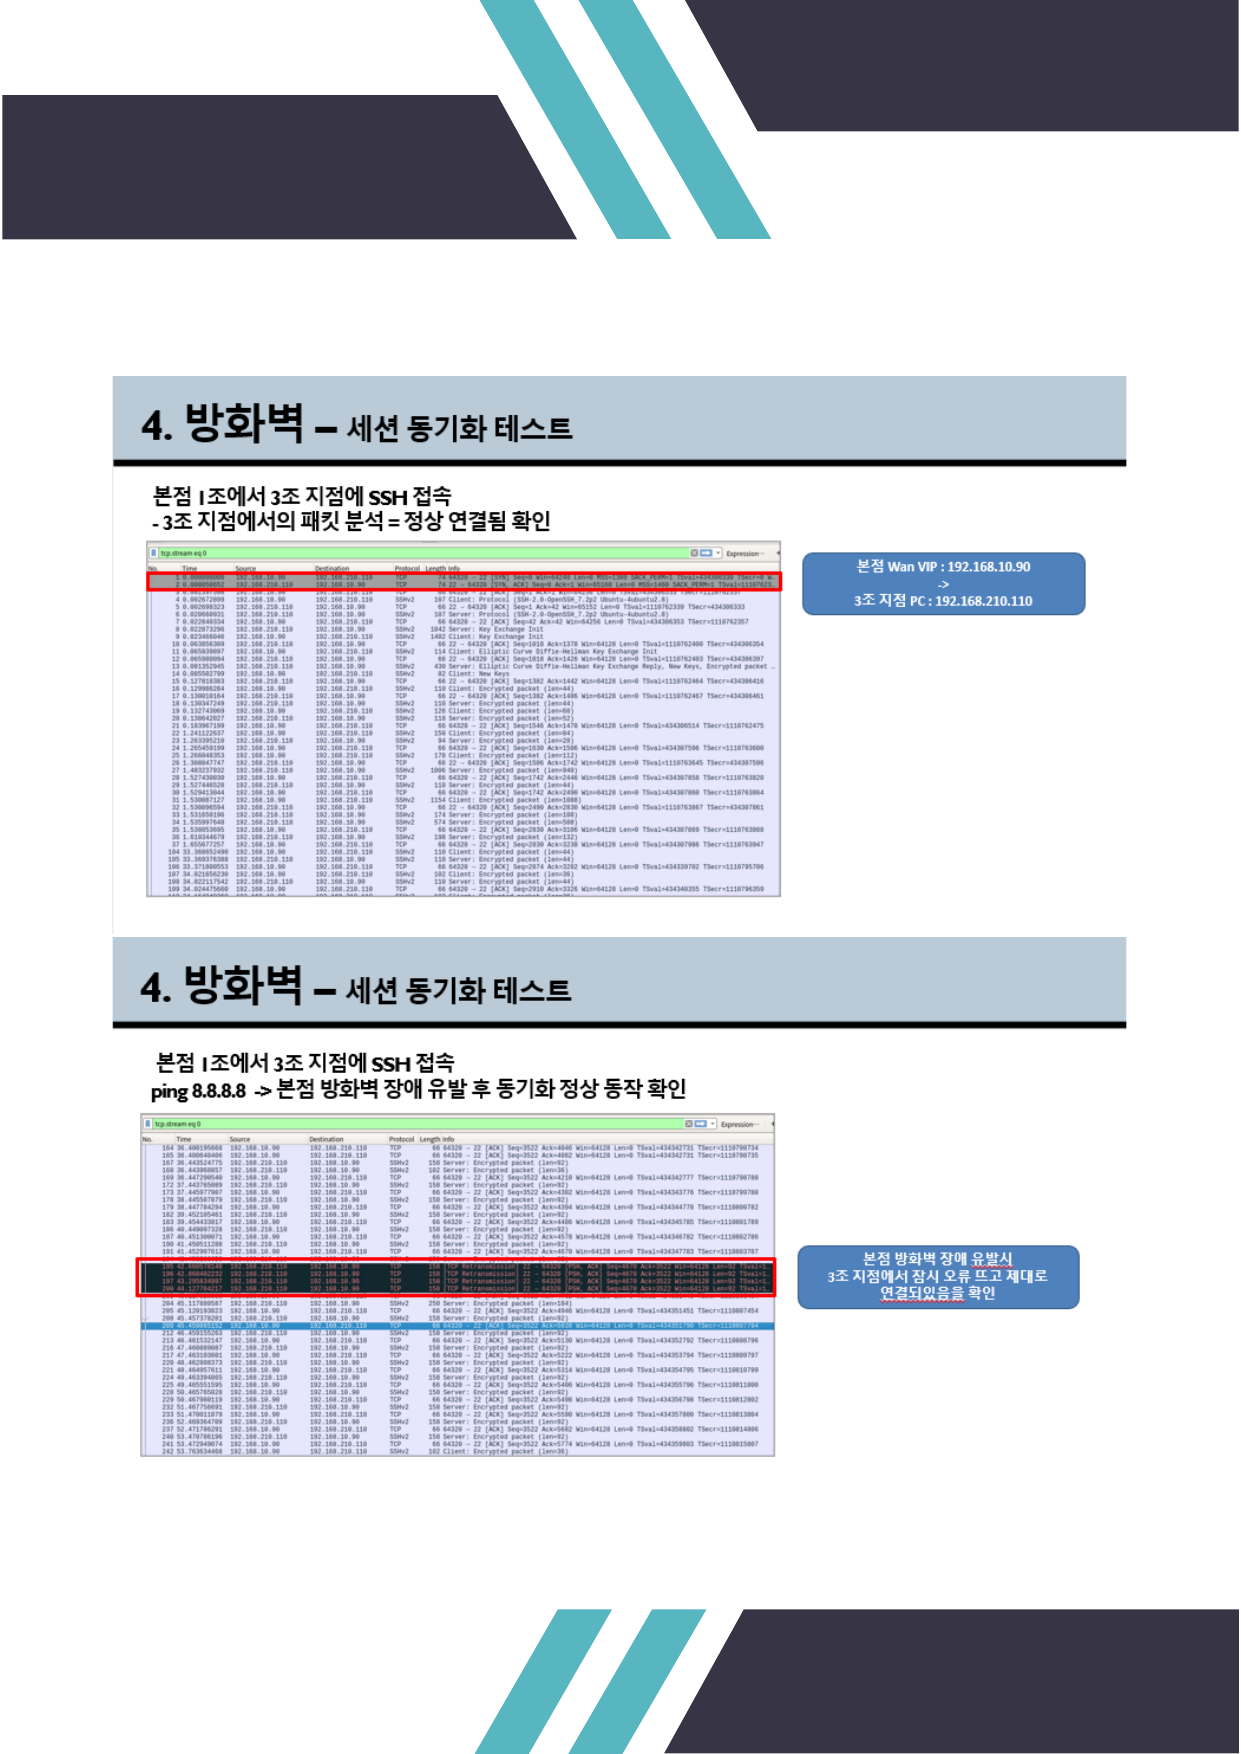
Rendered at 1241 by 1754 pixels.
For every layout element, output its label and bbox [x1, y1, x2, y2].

picture [112, 376, 1127, 934]
picture [112, 937, 1127, 1496]
